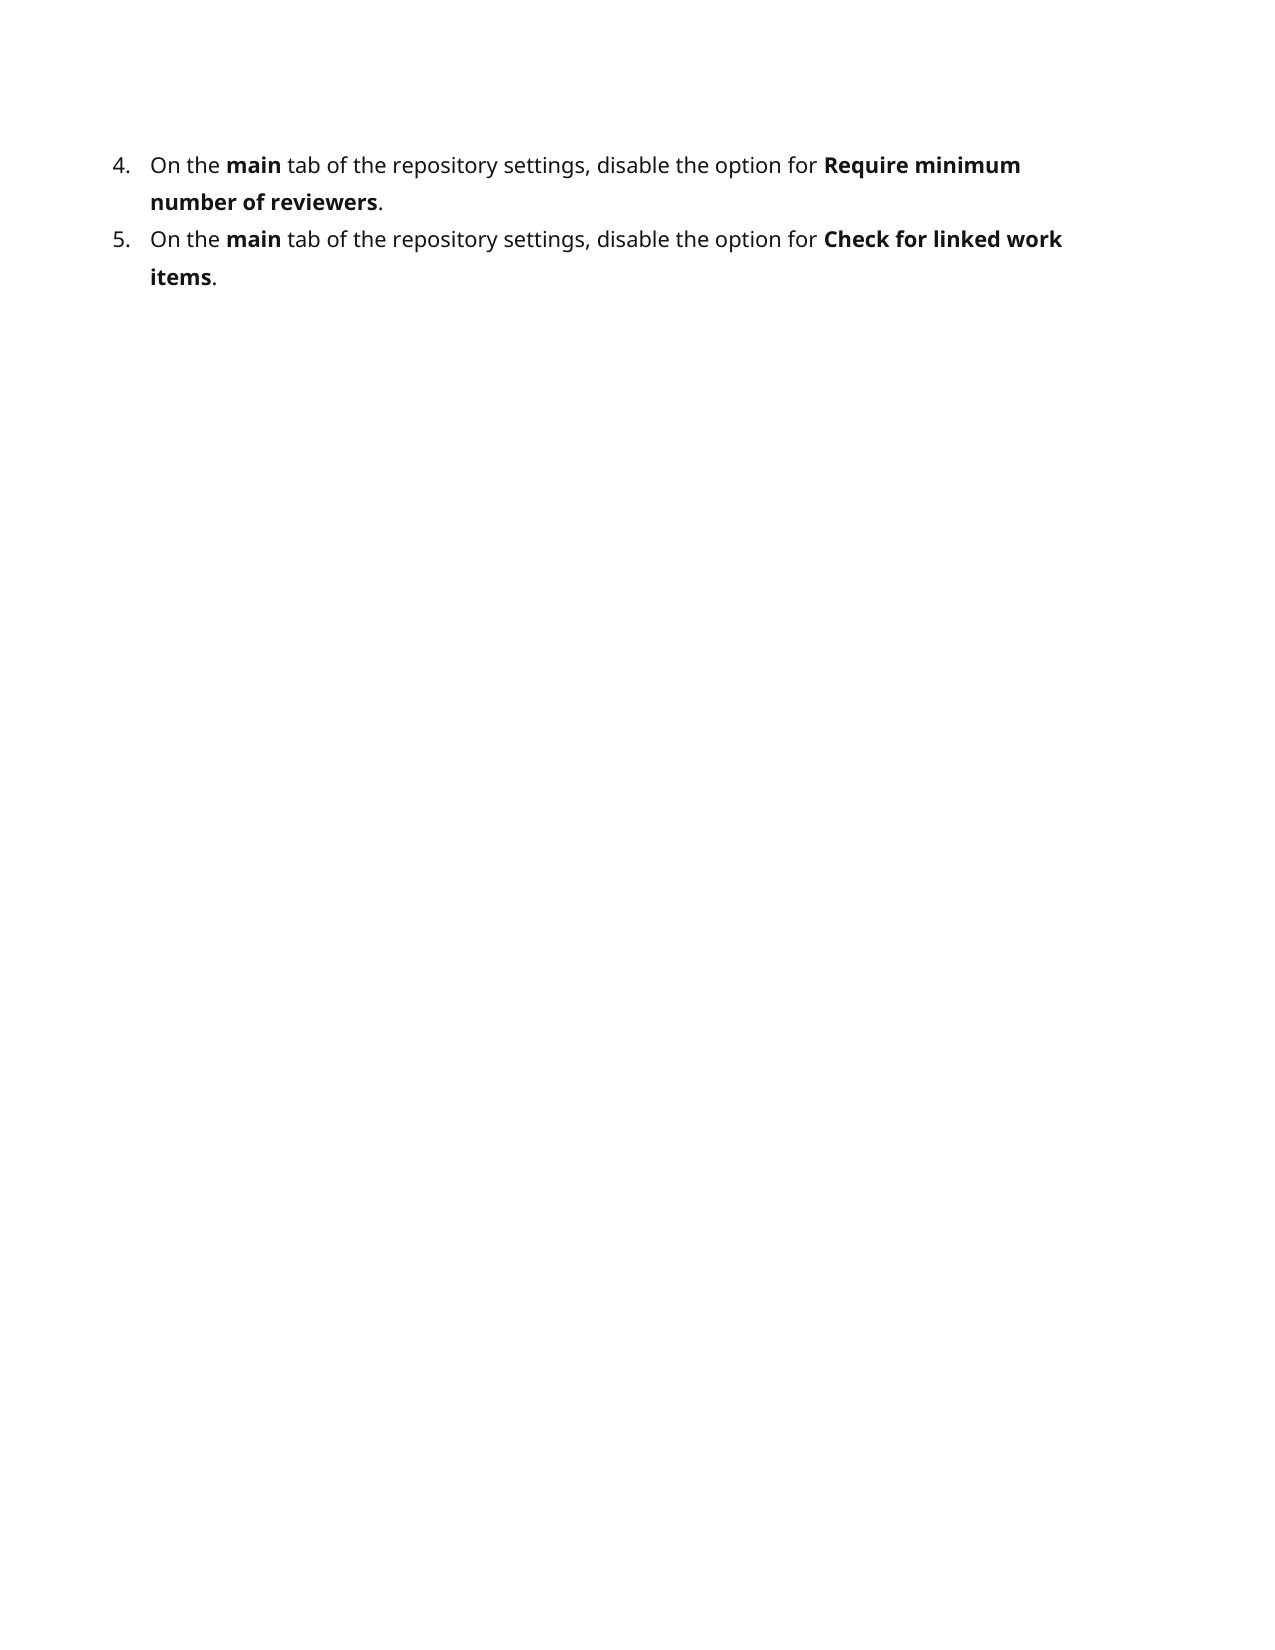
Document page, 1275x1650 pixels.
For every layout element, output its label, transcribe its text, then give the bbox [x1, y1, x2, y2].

list On the main tab of the repository settings, disable the option for Check for linked work items. [112, 224, 1100, 291]
list On the main tab of the repository settings, disable the option for Require minimum number of reviewers. [112, 150, 1100, 217]
